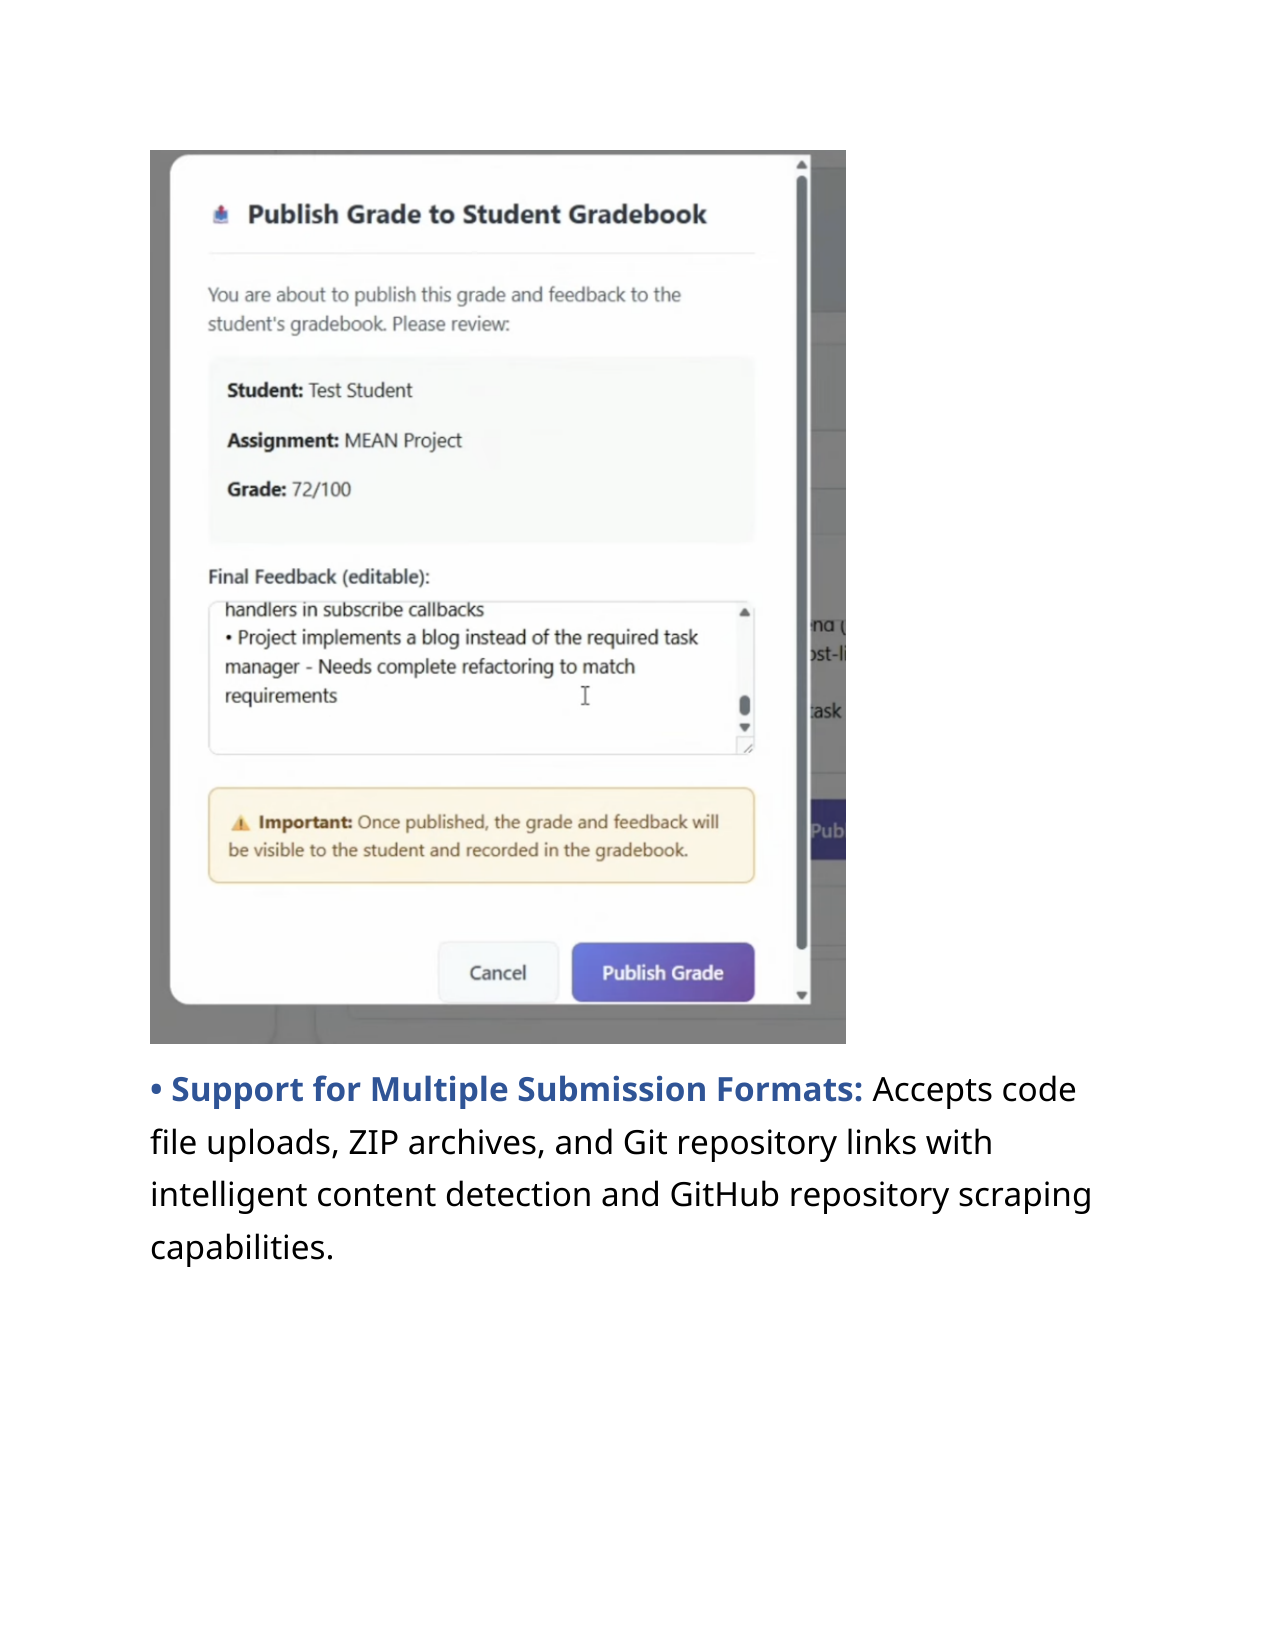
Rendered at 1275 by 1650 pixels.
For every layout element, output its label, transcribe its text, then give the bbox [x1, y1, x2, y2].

text • Support for Multiple Submission Formats: Accepts code file uploads, ZIP archives, and Git repository links with intelligent content detection and GitHub repository scraping capabilities. [150, 1066, 1125, 1269]
picture [150, 150, 846, 1044]
